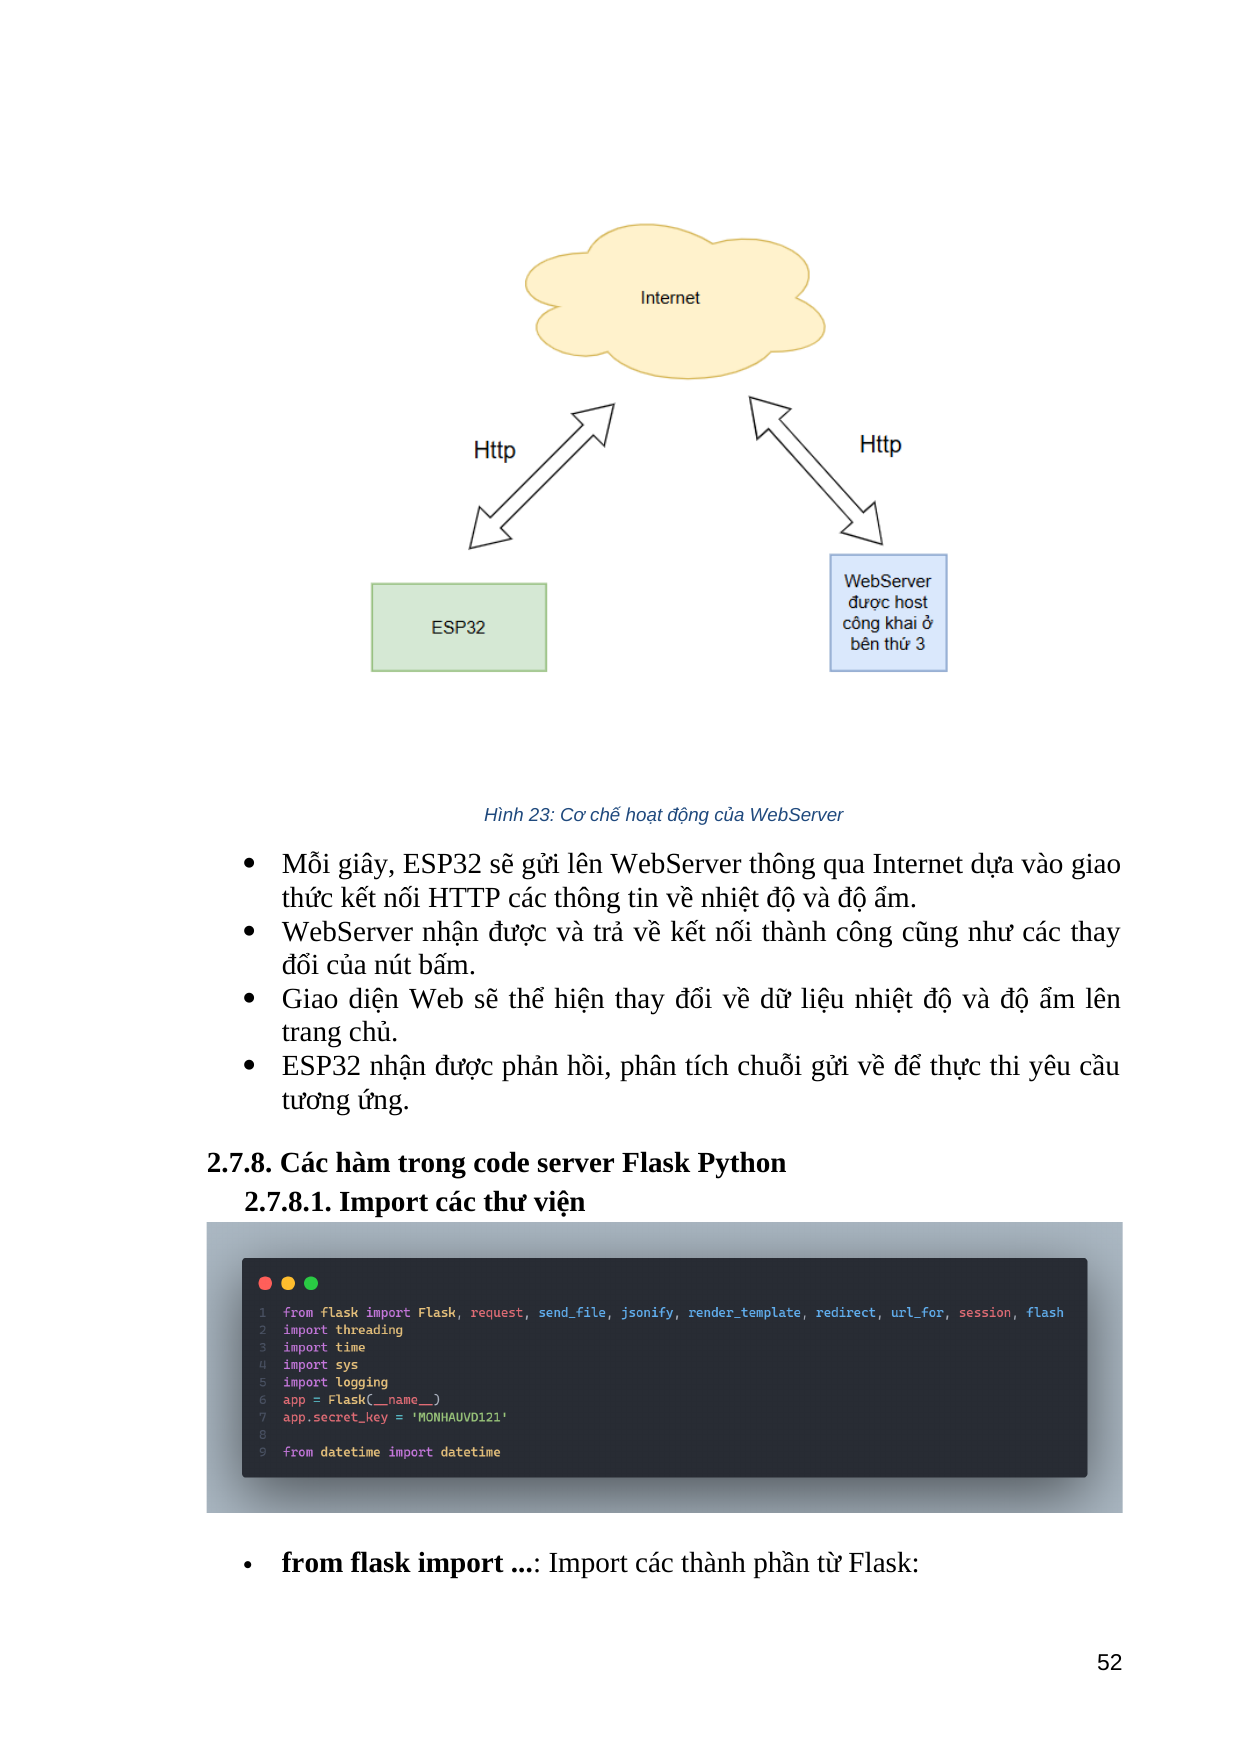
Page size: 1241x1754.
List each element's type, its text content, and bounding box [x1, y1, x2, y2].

list Giao diện Web sẽ thể hiện thay đổi về dữ liệu nhiệt độ và độ ẩm lên trang chủ. [244, 981, 1122, 1048]
list WebServer nhận được và trả về kết nối thành công cũng như các thay đổi của nút bấm. [244, 914, 1122, 981]
text 2.7.8. Các hàm trong code server Flask Python [207, 1146, 1122, 1179]
list ESP32 nhận được phản hồi, phân tích chuỗi gửi về để thực thi yêu cầu tương ứng. [244, 1048, 1122, 1115]
picture [206, 147, 1123, 801]
list from flask import ...: Import các thành phần từ Flask: [244, 1545, 1122, 1579]
list Mỗi giây, ESP32 sẽ gửi lên WebServer thông qua Internet dựa vào giao thức kết nối HTTP các thông tin về nhiệt độ và độ ẩm. [244, 847, 1122, 914]
text 2.7.8.1. Import các thư viện [207, 1184, 1122, 1218]
picture [206, 1222, 1123, 1513]
